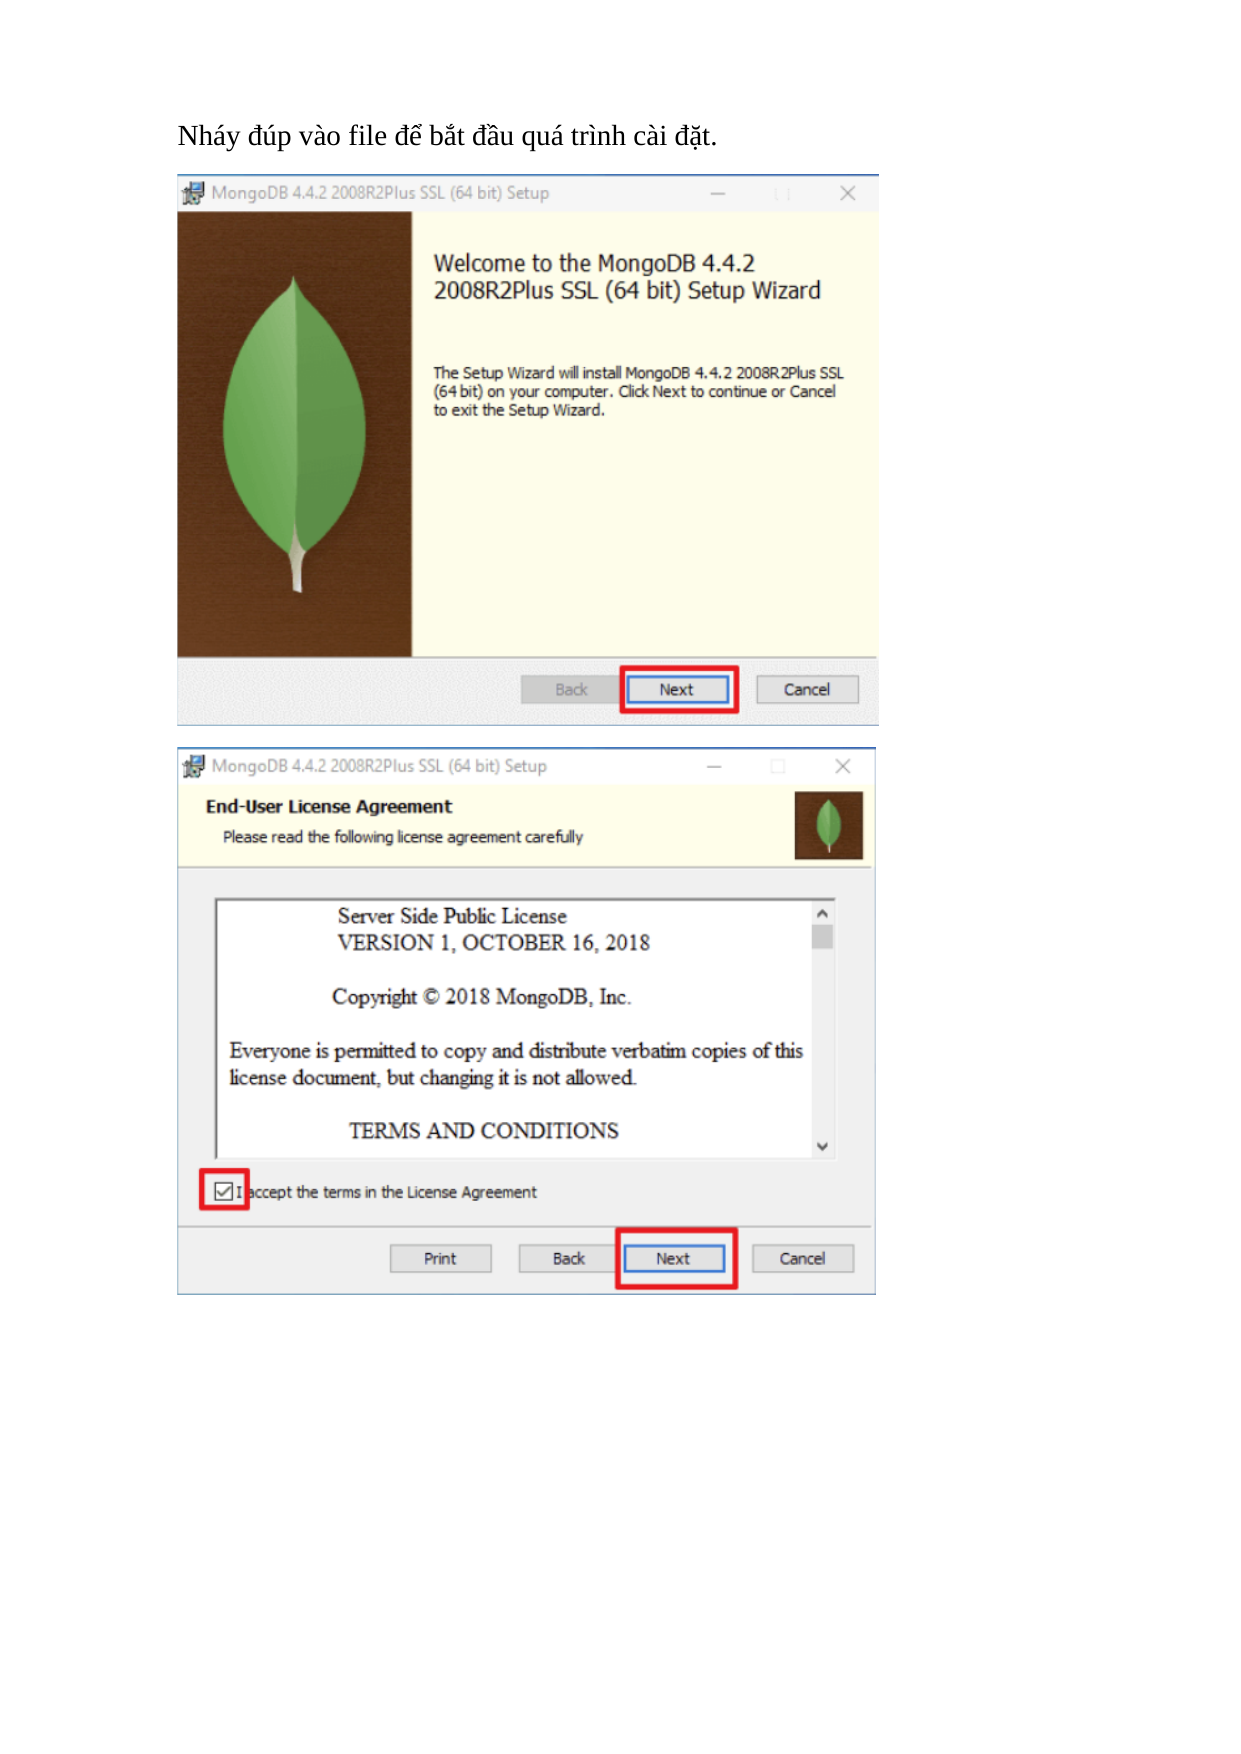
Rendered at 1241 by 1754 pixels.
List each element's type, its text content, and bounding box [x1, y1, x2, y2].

picture [177, 174, 879, 726]
picture [177, 747, 876, 1295]
text Nháy đúp vào file để bắt đầu quá trình cài đặt. [177, 118, 1152, 152]
